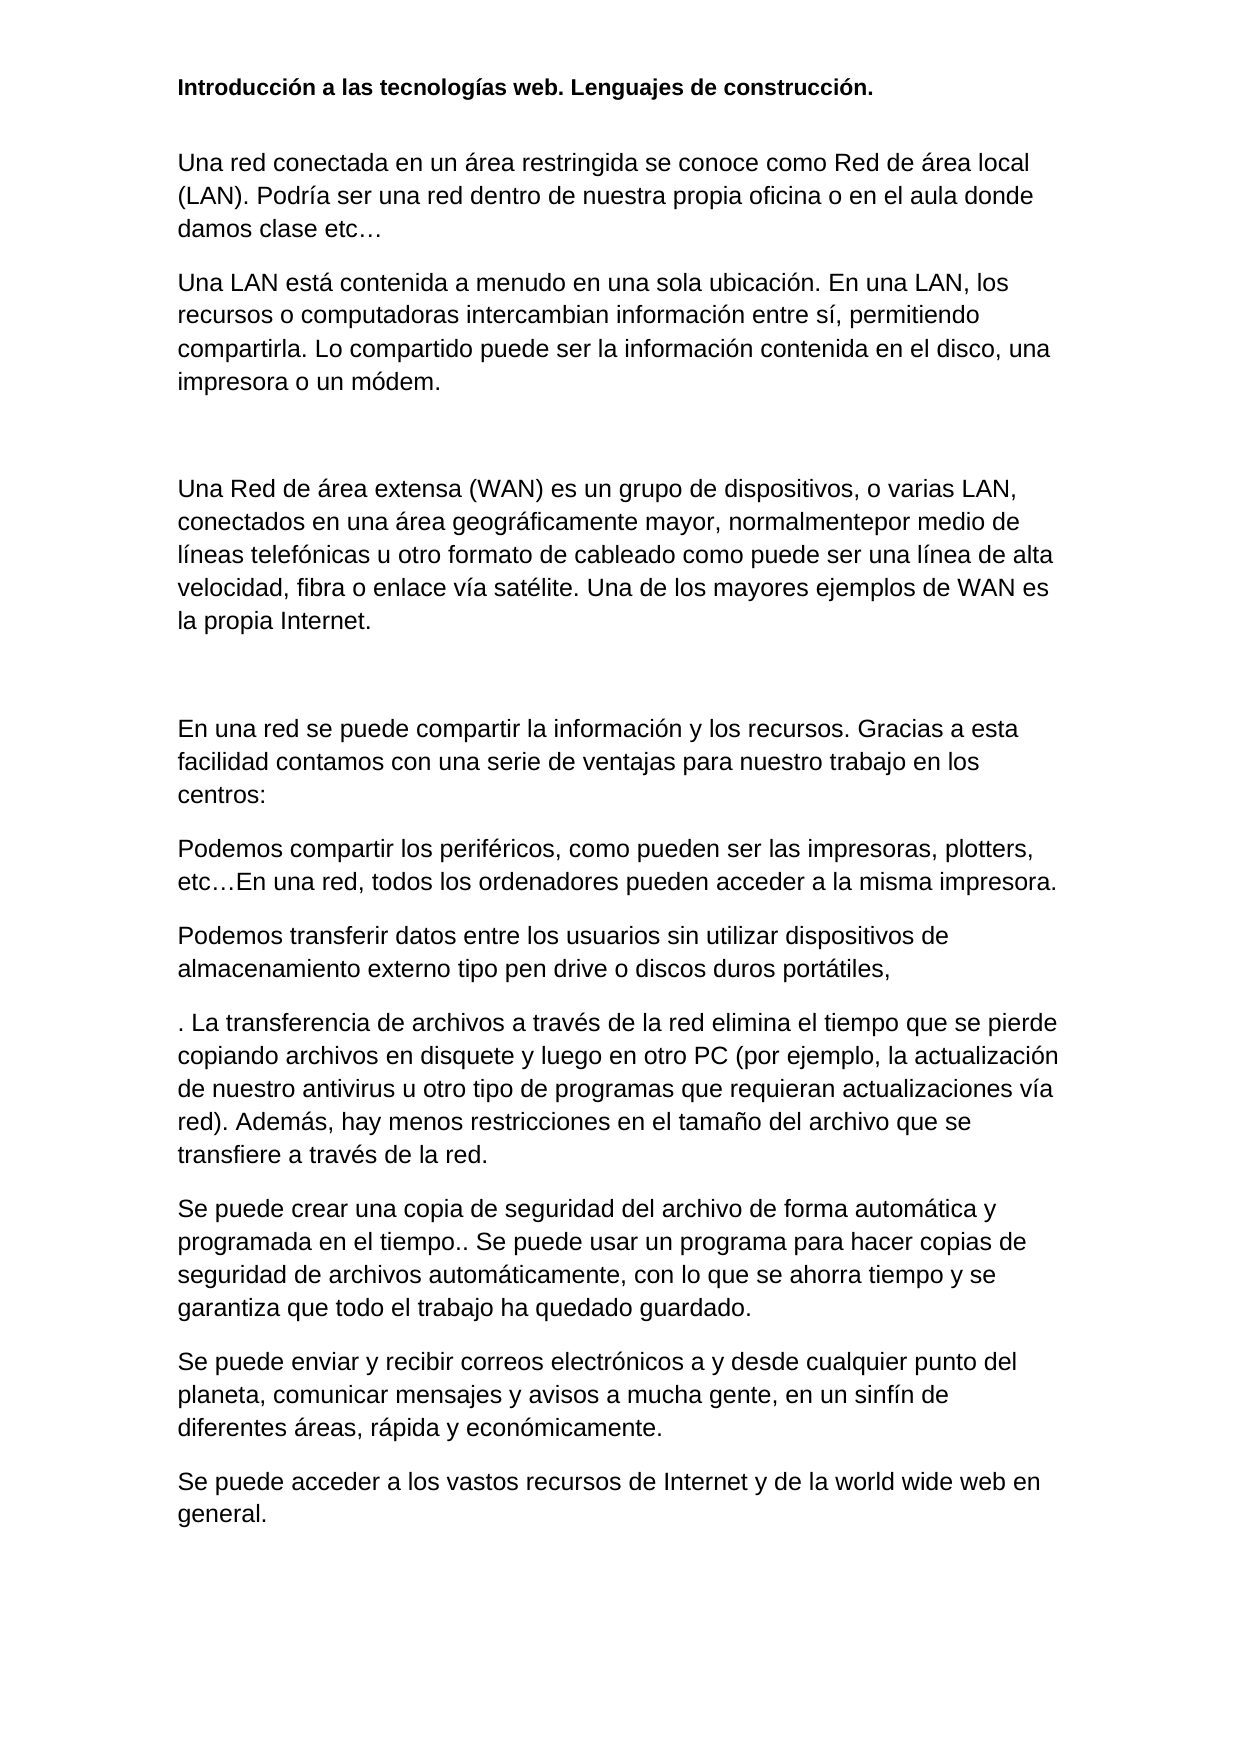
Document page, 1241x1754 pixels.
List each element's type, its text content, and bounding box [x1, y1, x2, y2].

text Se puede enviar y recibir correos electrónicos a y desde cualquier punto del planeta, comunicar mensajes y avisos a mucha gente, en un sinfín de diferentes áreas, rápida y económicamente. [177, 1347, 1063, 1441]
text Una Red de área extensa (WAN) es un grupo de dispositivos, o varias LAN, conectados en una área geográficamente mayor, normalmentepor medio de líneas telefónicas u otro formato de cableado como puede ser una línea de alta velocidad, fibra o enlace vía satélite. Una de los mayores ejemplos de WAN es la propia Internet. [177, 474, 1063, 635]
text Una red conectada en un área restringida se conoce como Red de área local (LAN). Podría ser una red dentro de nuestra propia oficina o en el aula donde damos clase etc… [177, 148, 1063, 242]
text En una red se puede compartir la información y los recursos. Gracias a esta facilidad contamos con una serie de ventajas para nuestro trabajo en los centros: [177, 714, 1063, 809]
text Se puede acceder a los vastos recursos de Internet y de la world wide web en general. [177, 1466, 1063, 1528]
text Se puede crear una copia de seguridad del archivo de forma automática y programada en el tiempo.. Se puede usar un programa para hacer copias de seguridad de archivos automáticamente, con lo que se ahorra tiempo y se garantiza que todo el trabajo ha quedado guardado. [177, 1194, 1063, 1321]
text Podemos transferir datos entre los usuarios sin utilizar dispositivos de almacenamiento externo tipo pen drive o discos duros portátiles, [177, 921, 1063, 983]
text Podemos compartir los periféricos, como pueden ser las impresoras, plotters, etc…En una red, todos los ordenadores pueden acceder a la misma impresora. [177, 834, 1063, 896]
text . La transferencia de archivos a través de la red elimina el tiempo que se pierde copiando archivos en disquete y luego en otro PC (por ejemplo, la actualización de nuestro antivirus u otro tipo de programas que requieran actualizaciones vía red). Además, hay menos restricciones en el tamaño del archivo que se transfiere a través de la red. [177, 1008, 1063, 1168]
text Una LAN está contenida a menudo en una sola ubicación. En una LAN, los recursos o computadoras intercambian información entre sí, permitiendo compartirla. Lo compartido puede ser la información contenida en el disco, una impresora o un módem. [177, 267, 1063, 395]
